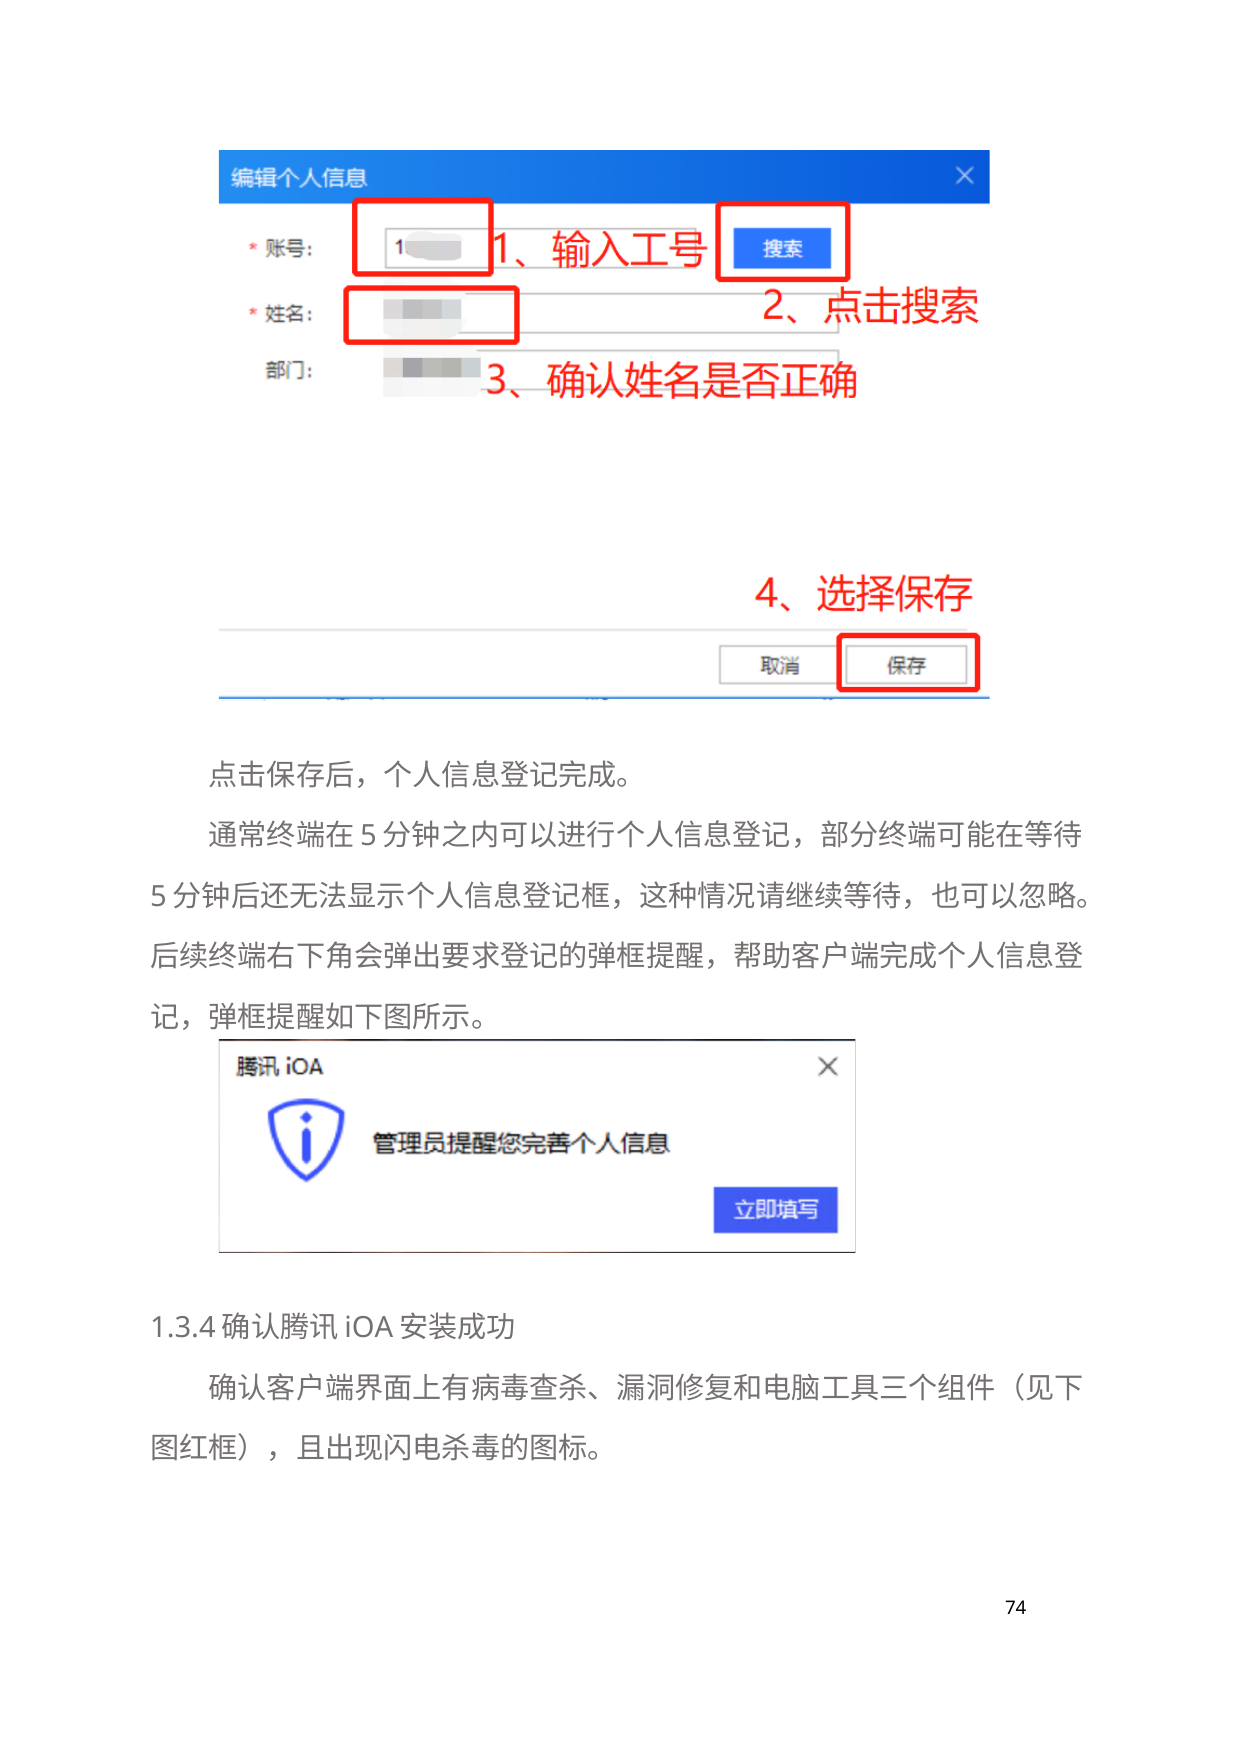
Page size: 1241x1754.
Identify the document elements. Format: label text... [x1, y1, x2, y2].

text 确认客户端界面上有病毒查杀、漏洞修复和电脑工具三个组件（见下图红框），且出现闪电杀毒的图标。 [150, 1350, 1090, 1471]
text 点击保存后，个人信息登记完成。 [150, 737, 1090, 797]
picture [218, 1039, 856, 1253]
text 通常终端在5分钟之内可以进行个人信息登记，部分终端可能在等待5分钟后还无法显示个人信息登记框，这种情况请继续等待，也可以忽略。后续终端右下角会弹出要求登记的弹框提醒，帮助客户端完成个人信息登记，弹框提醒如下图所示。 [150, 797, 1090, 1039]
picture [218, 150, 990, 701]
text 1.3.4确认腾讯iOA安装成功 [150, 1289, 1090, 1350]
